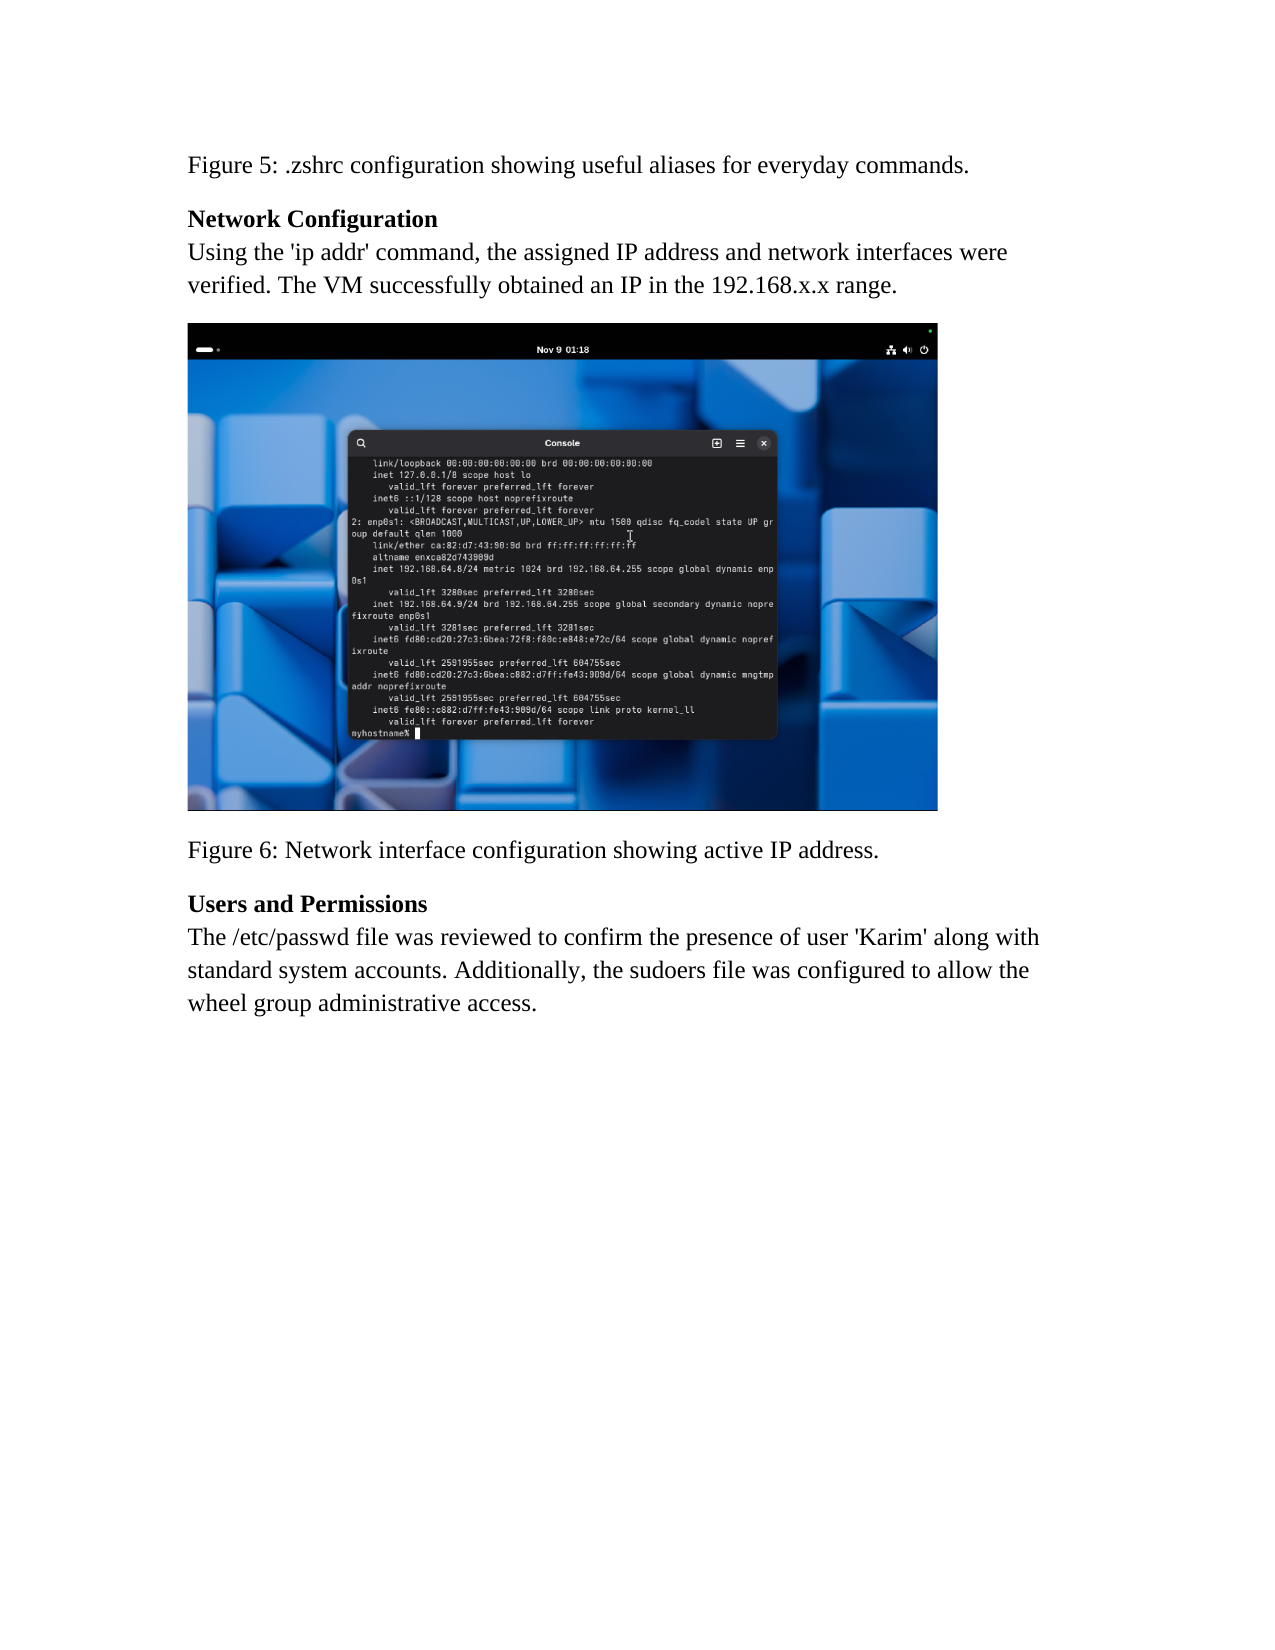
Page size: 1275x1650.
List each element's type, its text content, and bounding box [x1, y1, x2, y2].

text Figure 5: .zshrc configuration showing useful aliases for everyday commands. [187, 150, 1087, 179]
text Figure 6: Network interface configuration showing active IP address. [187, 836, 1087, 864]
subtitle Network Configuration [187, 204, 1087, 233]
text The /etc/passwd file was reviewed to confirm the presence of user 'Karim' along with standard system accounts. Additionally, the sudoers file was configured to allow the wheel group administrative access. [187, 922, 1087, 1017]
picture [187, 323, 938, 811]
text Using the 'ip addr' command, the assigned IP address and network interfaces were verified. The VM successfully obtained an IP in the 192.168.x.x range. [187, 237, 1087, 299]
subtitle Users and Permissions [187, 889, 1087, 918]
